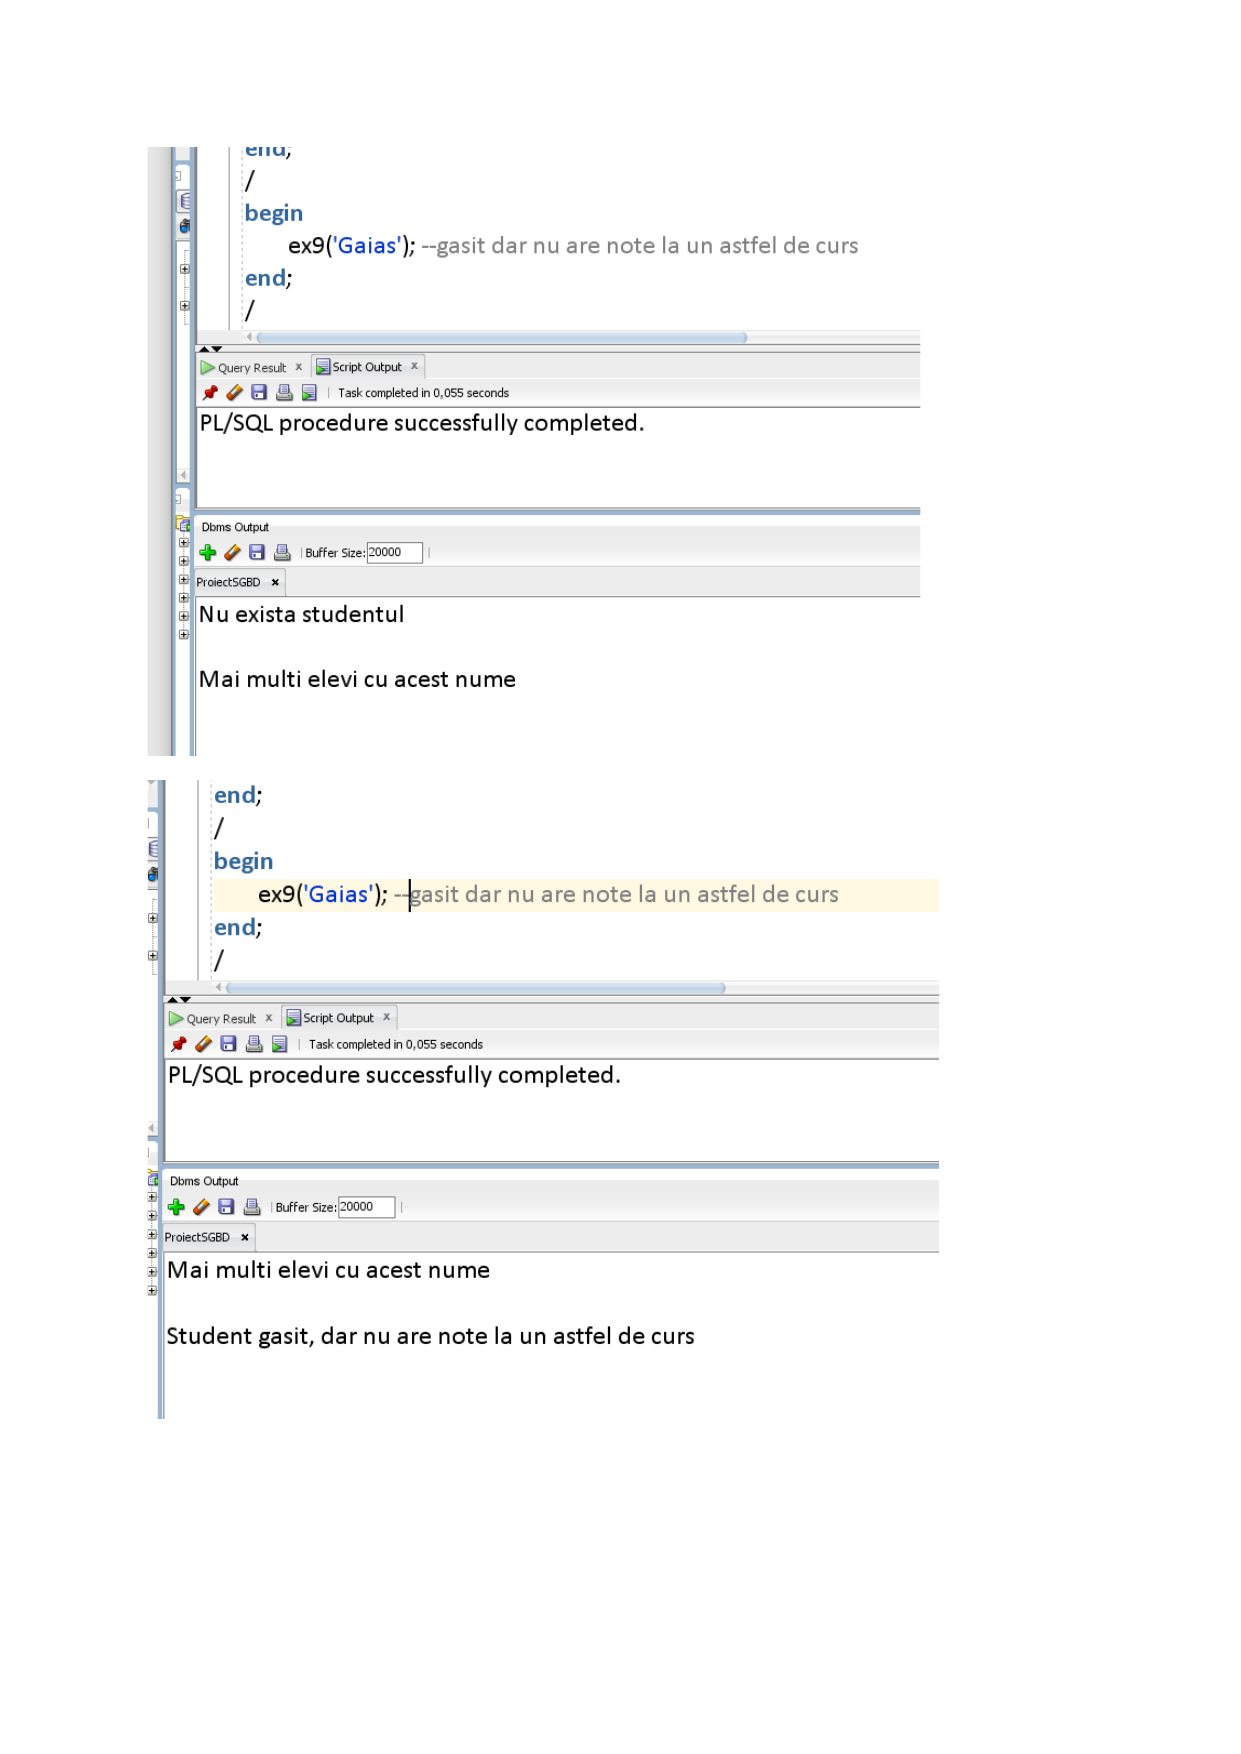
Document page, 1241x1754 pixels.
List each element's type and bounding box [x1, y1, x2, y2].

picture [147, 147, 921, 756]
picture [147, 780, 940, 1419]
